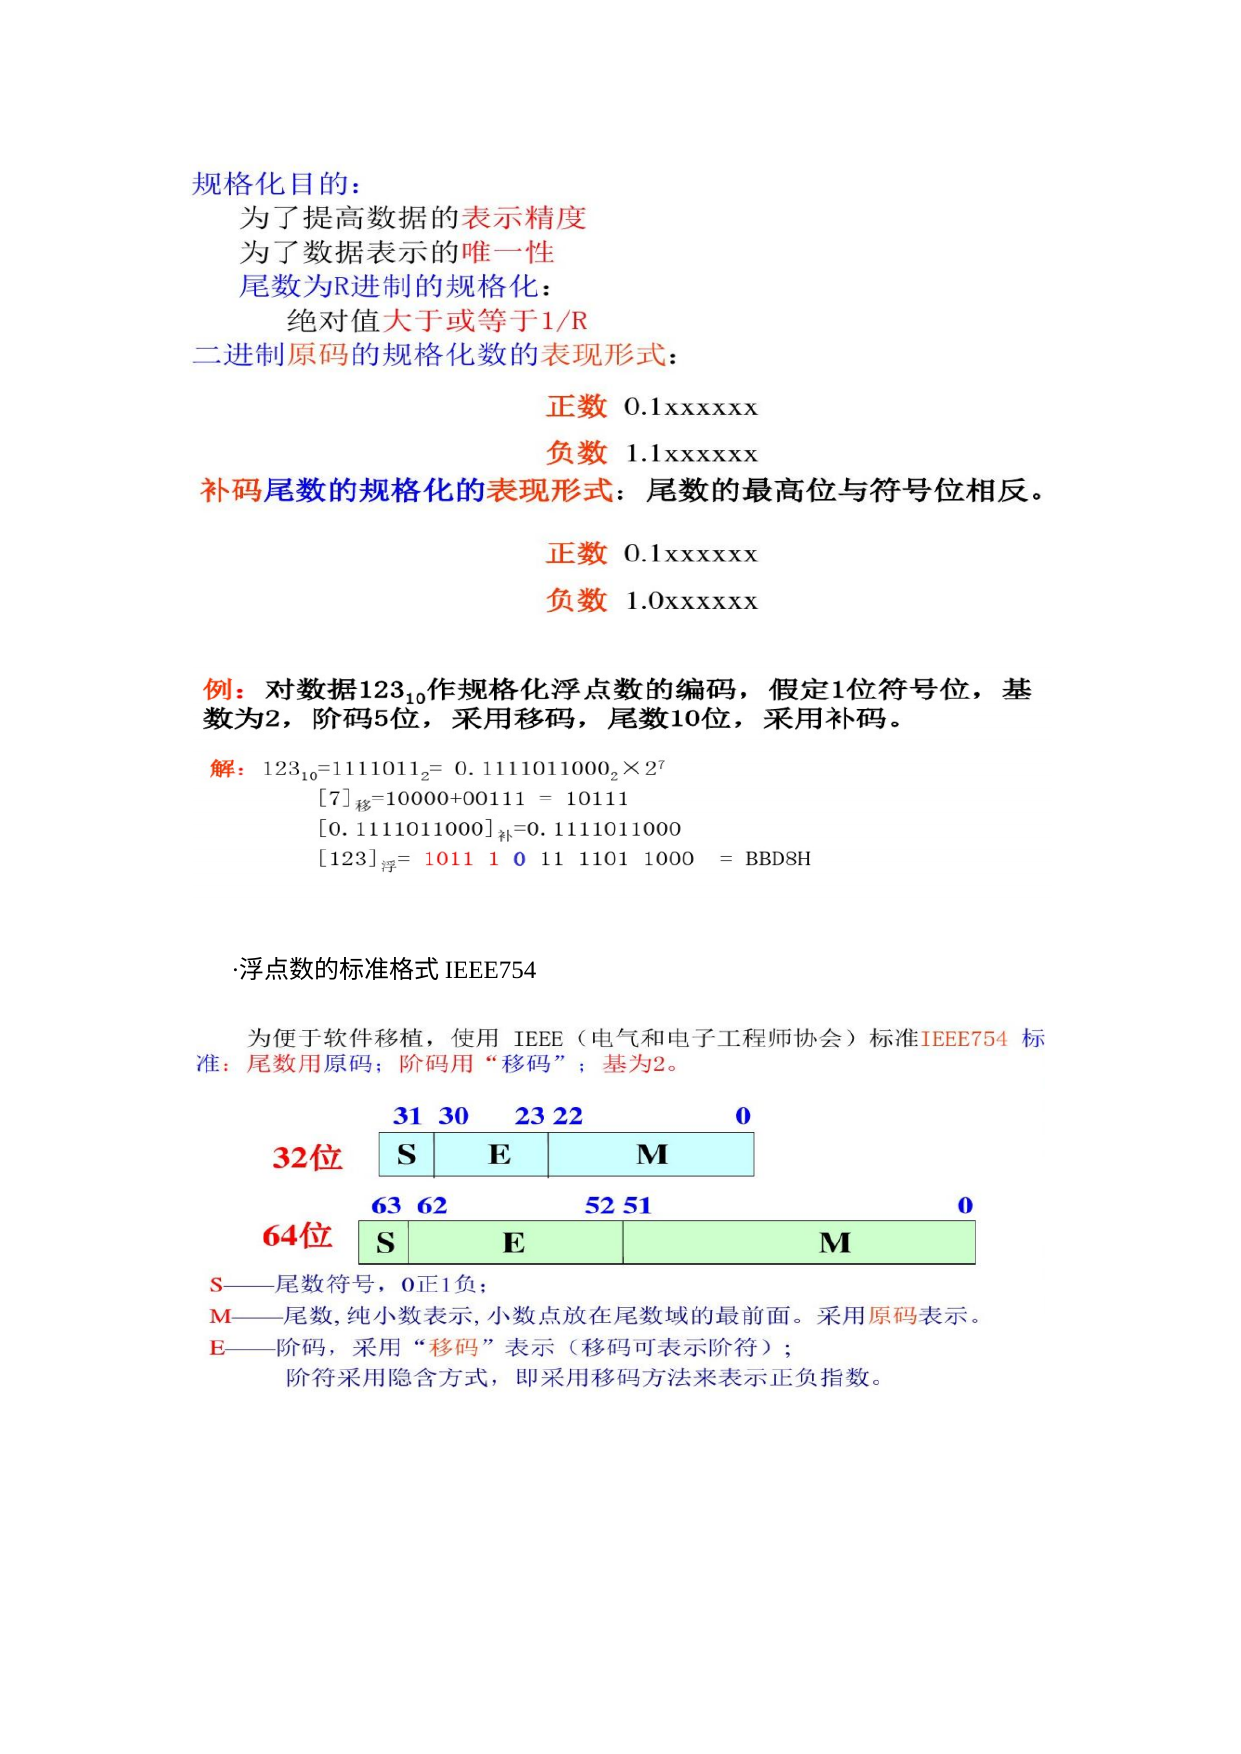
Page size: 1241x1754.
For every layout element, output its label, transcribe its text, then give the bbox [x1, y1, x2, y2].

picture [187, 662, 1053, 900]
list ·浮点数的标准格式IEEE754 [187, 935, 1053, 1000]
picture [187, 1017, 1052, 1399]
picture [187, 162, 1052, 630]
